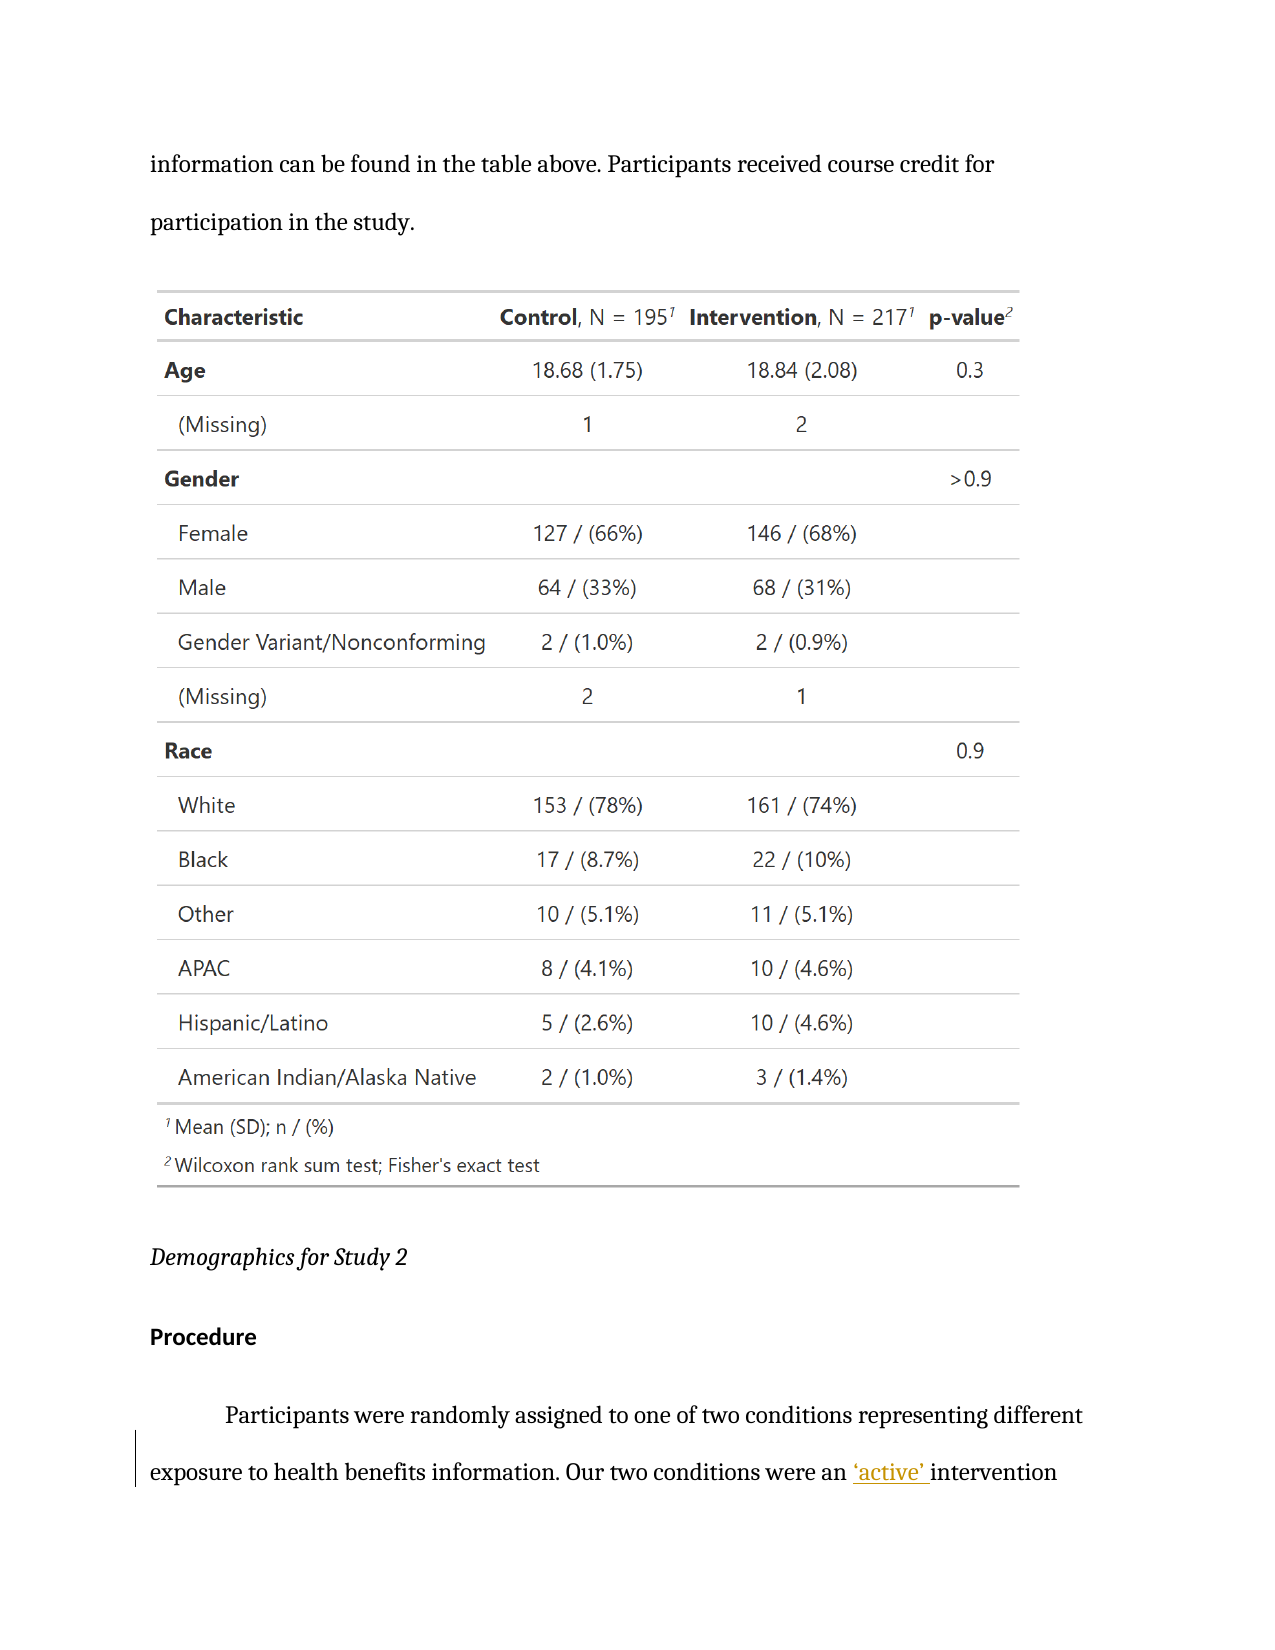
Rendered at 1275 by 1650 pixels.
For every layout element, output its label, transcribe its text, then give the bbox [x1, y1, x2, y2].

picture [150, 283, 1025, 1194]
text Demographics for Study 2 [150, 1243, 1125, 1271]
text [150, 150, 1125, 236]
subtitle Procedure [150, 1321, 1125, 1352]
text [150, 1401, 1125, 1487]
